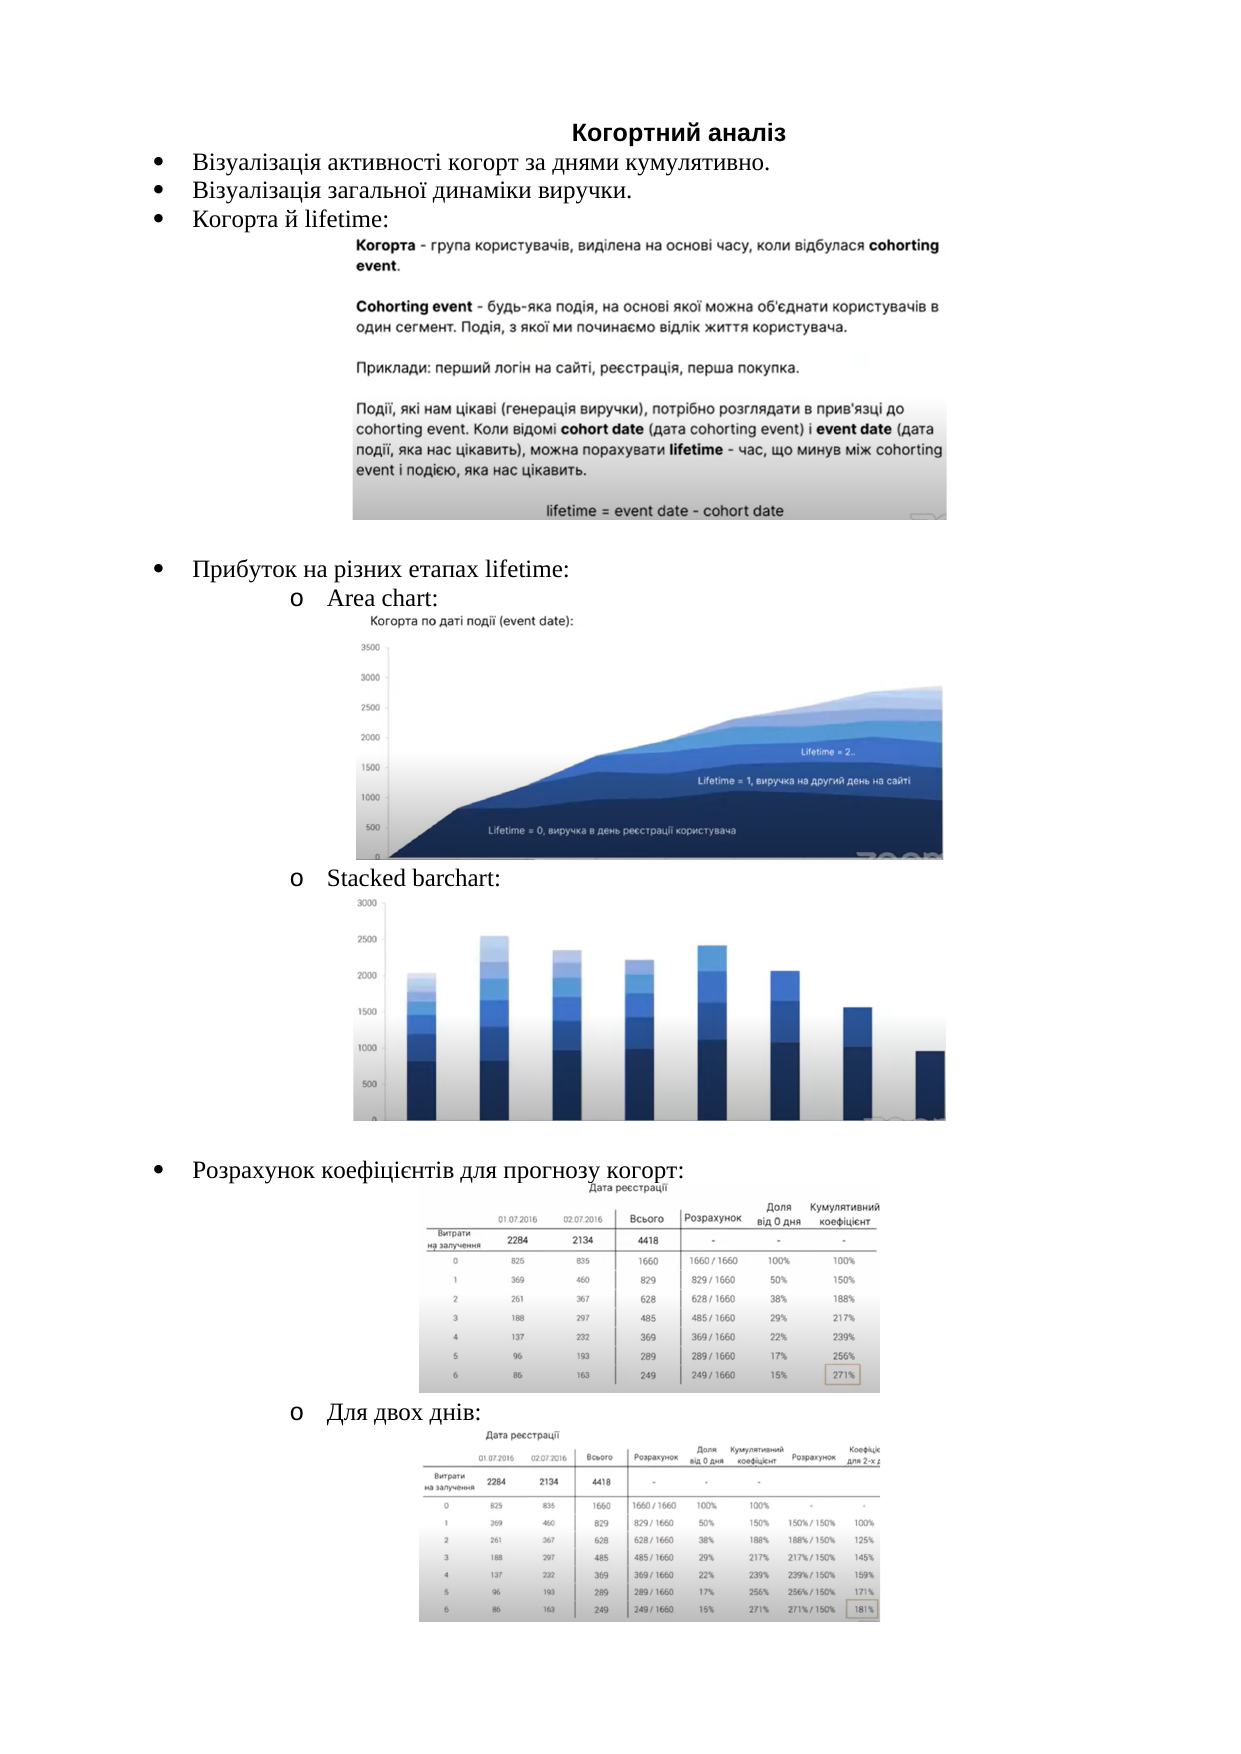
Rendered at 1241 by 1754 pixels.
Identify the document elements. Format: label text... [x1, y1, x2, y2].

list Когорта й lifetime: [154, 204, 1181, 233]
picture [352, 233, 947, 520]
list Розрахунок коефіцієнтів для прогнозу когорт: [154, 1155, 1181, 1184]
list Візуалізація активності когорт за днями кумулятивно. [154, 147, 1181, 176]
list Area chart: [289, 583, 1181, 613]
list Прибуток на різних етапах lifetime: [154, 554, 1181, 583]
list Візуалізація загальної динаміки виручки. [154, 176, 1181, 204]
list Stacked barchart: [289, 863, 1181, 894]
picture [419, 1183, 880, 1393]
picture [353, 894, 946, 1121]
picture [419, 1427, 881, 1622]
picture [356, 613, 944, 860]
subtitle Когортний аналіз [118, 118, 1181, 147]
list Для двох днів: [289, 1397, 1181, 1428]
